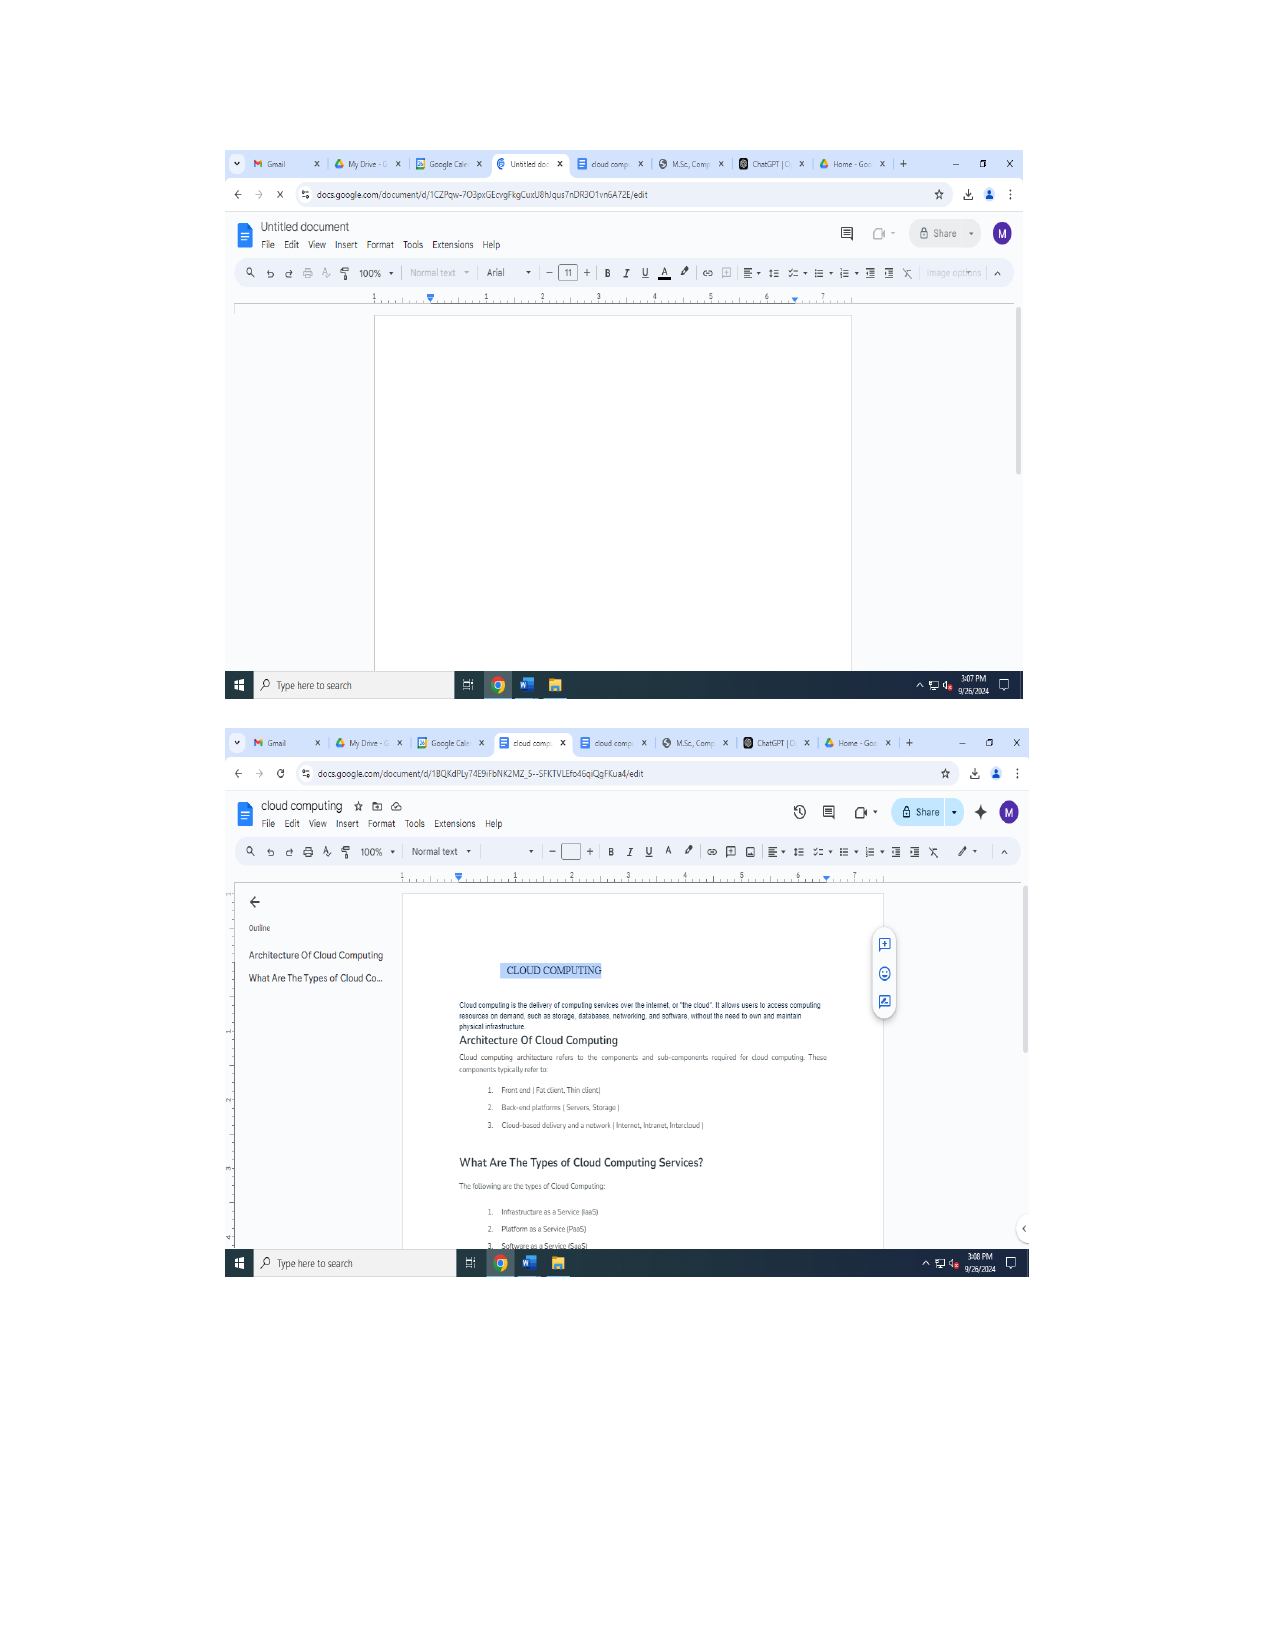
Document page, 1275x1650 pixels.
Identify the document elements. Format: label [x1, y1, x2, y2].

picture [225, 150, 1023, 699]
picture [225, 728, 1029, 1277]
